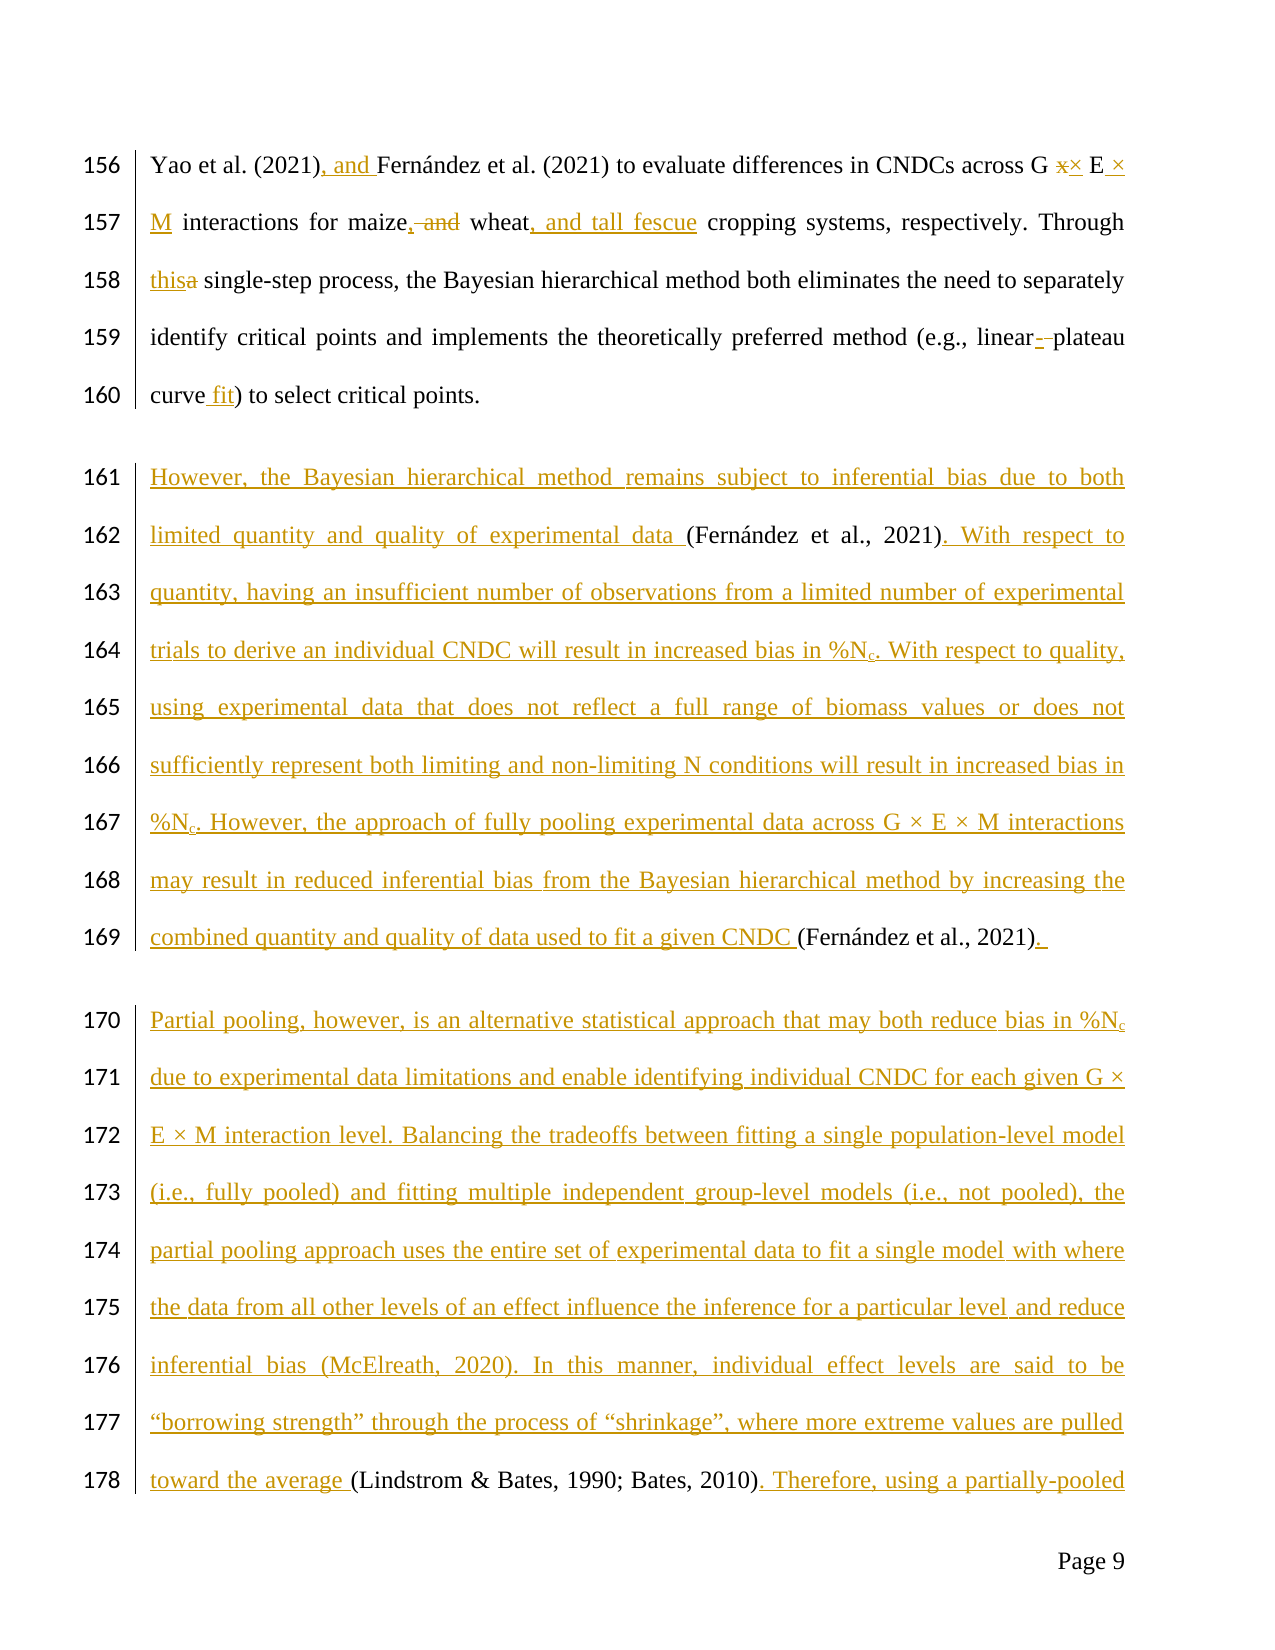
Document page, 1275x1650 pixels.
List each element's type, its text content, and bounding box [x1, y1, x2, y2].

text (Fernández et al., 2021)(Fernández et al., 2021) [150, 891, 1125, 951]
text (Lindstrom & Bates, 1990; Bates, 2010) [150, 1031, 1125, 1087]
text (Fernández et al., 2021)(Fernández et al., 2021) [150, 488, 1125, 602]
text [150, 1376, 1125, 1494]
text (Fernández et al., 2021)(Fernández et al., 2021) [150, 604, 1125, 717]
text (Lindstrom & Bates, 1990; Bates, 2010) [150, 1146, 1125, 1202]
text (Lindstrom & Bates, 1990; Bates, 2010) [150, 1261, 1125, 1317]
text (Lindstrom & Bates, 1990; Bates, 2010) [150, 1005, 1125, 1031]
text (Lindstrom & Bates, 1990; Bates, 2010) [150, 1088, 1125, 1145]
text (Fernández et al., 2021)(Fernández et al., 2021) [150, 719, 1125, 775]
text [150, 150, 1125, 409]
text (Lindstrom & Bates, 1990; Bates, 2010) [150, 1203, 1125, 1260]
text (Fernández et al., 2021)(Fernández et al., 2021) [150, 776, 1125, 890]
text (Fernández et al., 2021)(Fernández et al., 2021) [150, 462, 1125, 487]
text (Lindstrom & Bates, 1990; Bates, 2010) [150, 1318, 1125, 1375]
